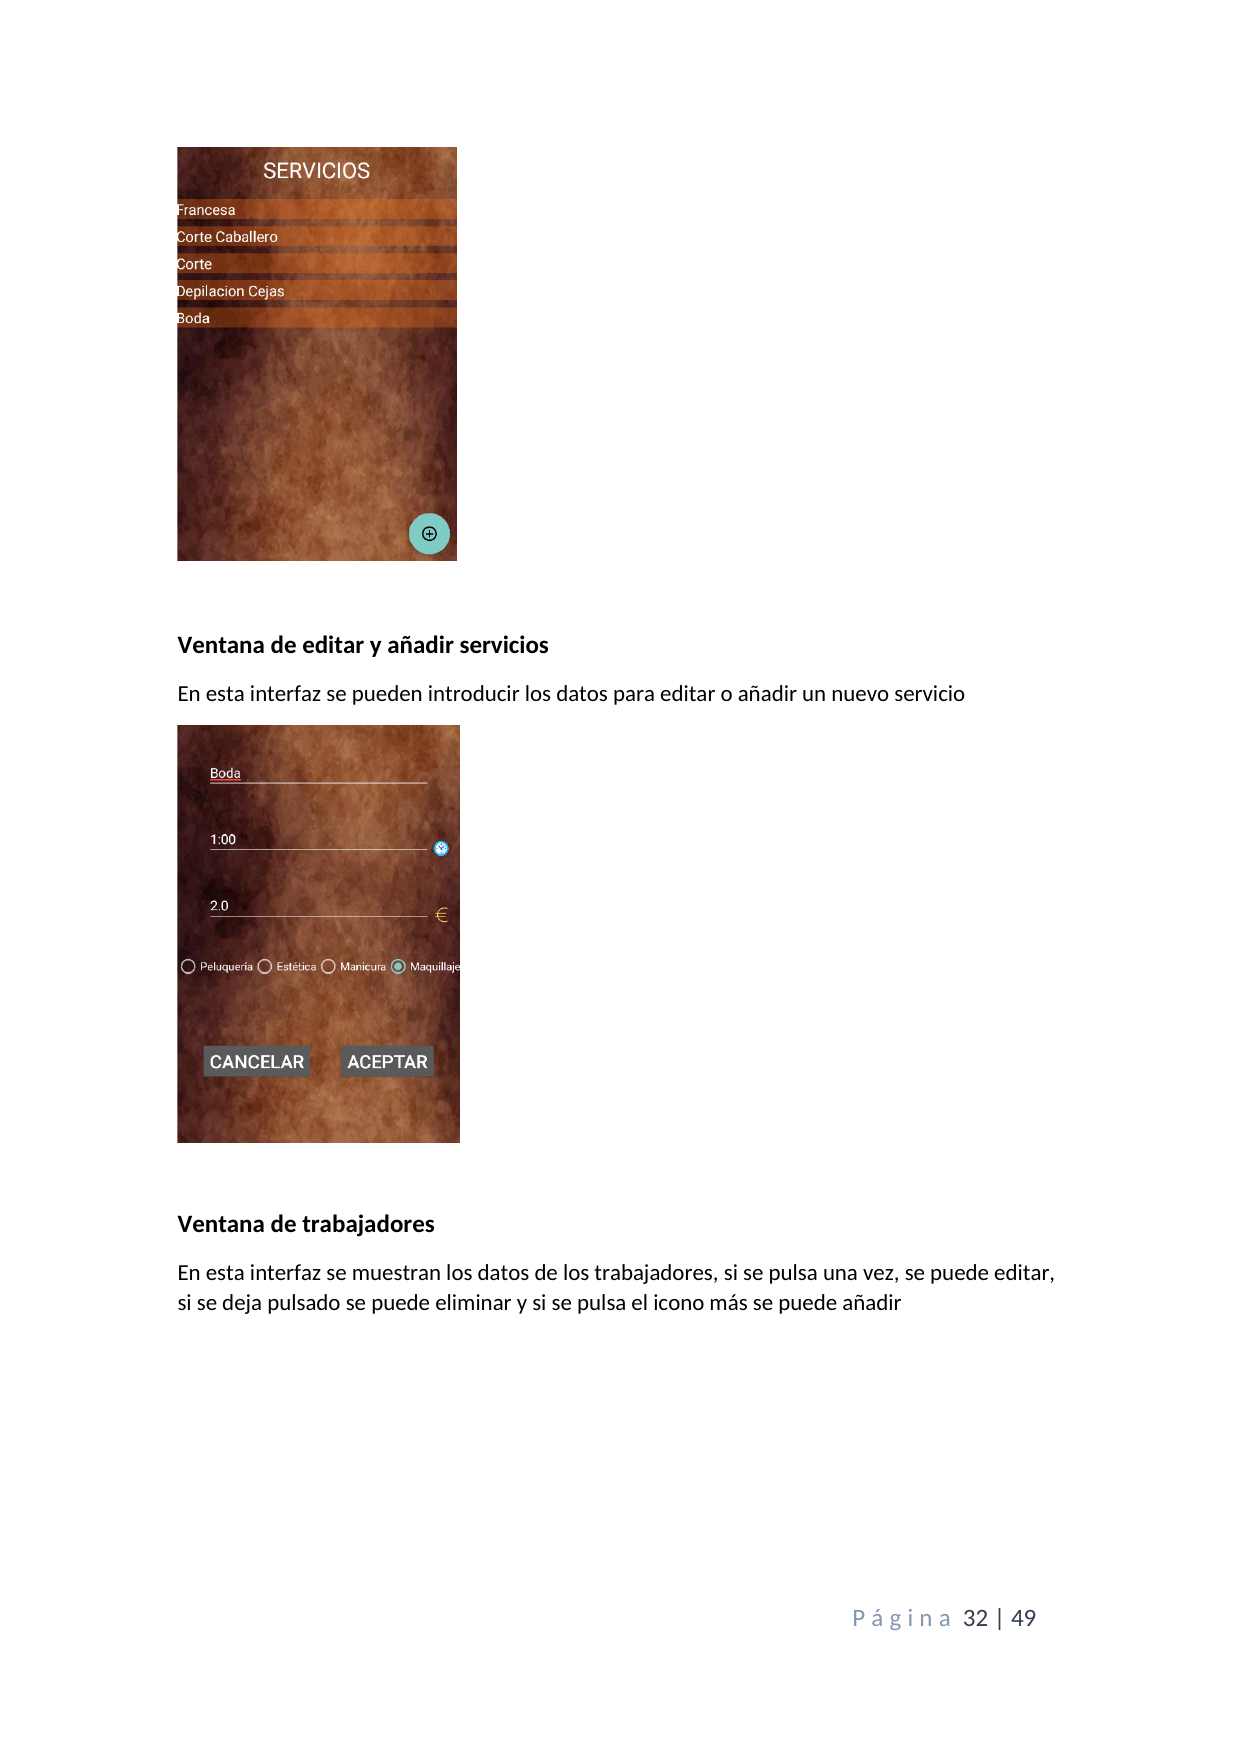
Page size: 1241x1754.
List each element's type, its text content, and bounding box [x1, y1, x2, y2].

subtitle Ventana de editar y añadir servicios [177, 629, 1063, 660]
picture [177, 725, 460, 1143]
text En esta interfaz se muestran los datos de los trabajadores, si se pulsa una vez, se puede editar, si se deja pulsado se puede eliminar y si se pulsa el icono más se puede añadir [177, 1258, 1063, 1316]
text En esta interfaz se pueden introducir los datos para editar o añadir un nuevo servicio [177, 679, 1063, 707]
subtitle Ventana de trabajadores [177, 1208, 1063, 1239]
picture [177, 147, 457, 561]
